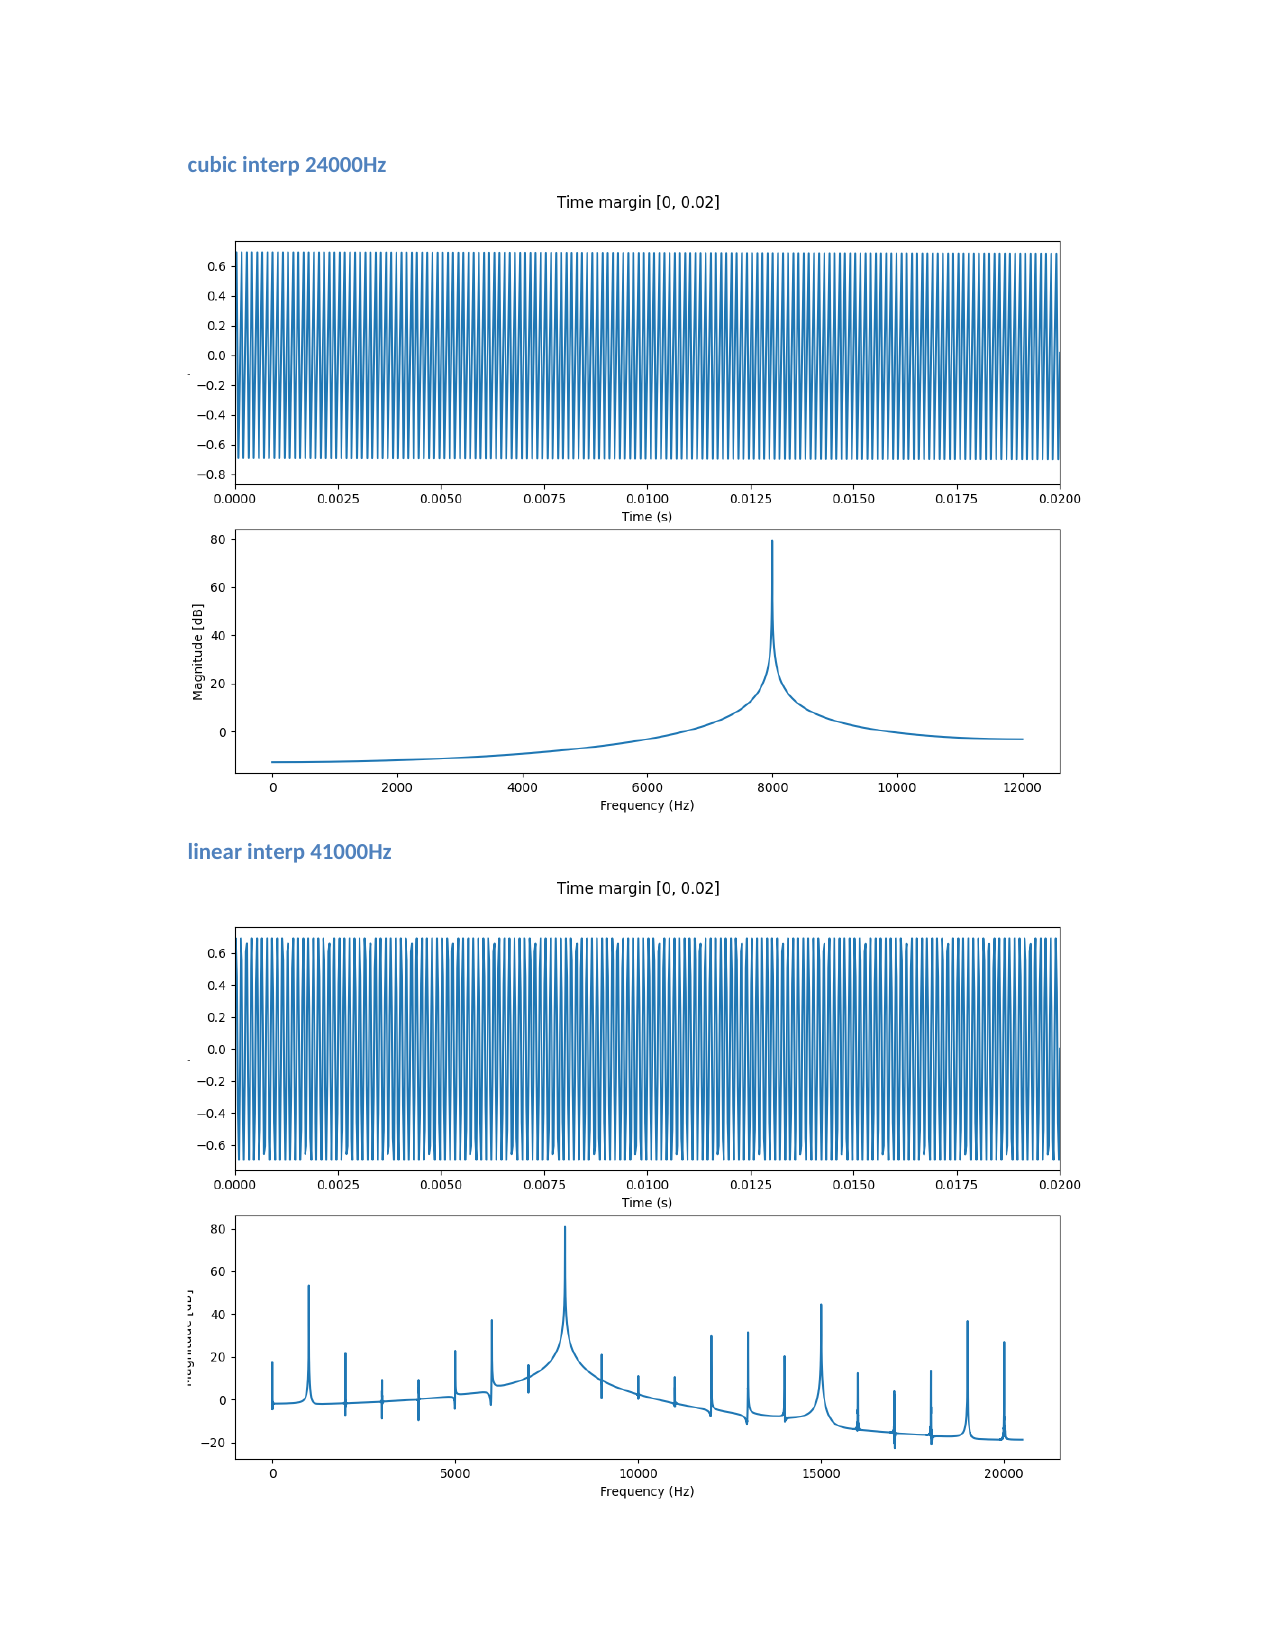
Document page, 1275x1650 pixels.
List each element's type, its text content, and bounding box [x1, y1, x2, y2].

subtitle linear interp 41000Hz [187, 837, 1087, 865]
picture [187, 869, 1088, 1499]
picture [187, 182, 1088, 813]
subtitle cubic interp 24000Hz [187, 150, 1087, 178]
